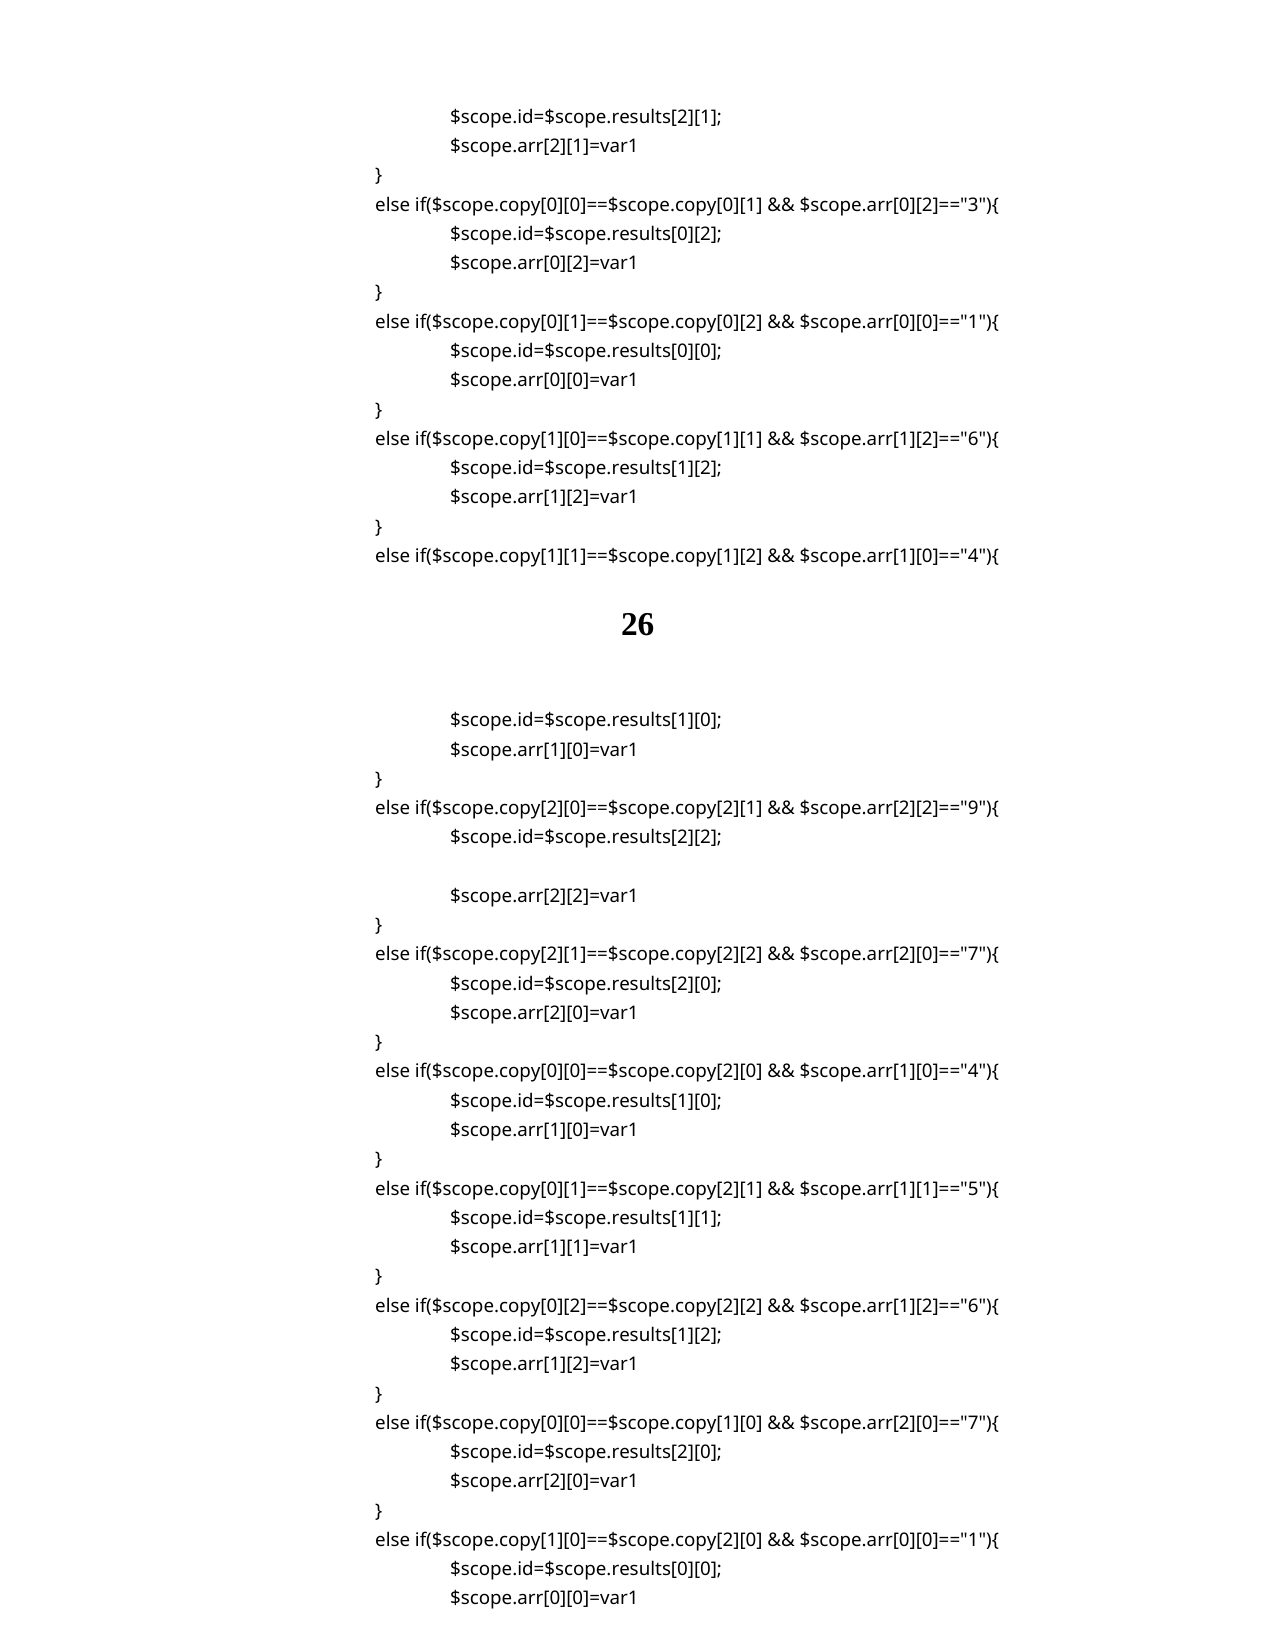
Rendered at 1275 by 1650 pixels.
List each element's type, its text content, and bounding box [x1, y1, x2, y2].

list $scope.id=$scope.results[1][0]; [262, 707, 1125, 732]
list else if($scope.copy[0][0]==$scope.copy[0][1] && $scope.arr[0][2]=="3"){ [262, 191, 1125, 216]
list else if($scope.copy[0][0]==$scope.copy[1][0] && $scope.arr[2][0]=="7"){ [262, 1409, 1125, 1434]
list } [262, 162, 1125, 187]
list $scope.arr[2][1]=var1 [262, 132, 1125, 158]
list $scope.id=$scope.results[1][2]; [262, 454, 1125, 480]
list $scope.arr[2][0]=var1 [262, 999, 1125, 1025]
list $scope.arr[0][0]=var1 [262, 1585, 1125, 1610]
list } [262, 1028, 1125, 1054]
list else if($scope.copy[0][2]==$scope.copy[2][2] && $scope.arr[1][2]=="6"){ [262, 1292, 1125, 1317]
list } [262, 1497, 1125, 1522]
list $scope.id=$scope.results[1][2]; [262, 1321, 1125, 1347]
list else if($scope.copy[0][0]==$scope.copy[2][0] && $scope.arr[1][0]=="4"){ [262, 1058, 1125, 1083]
list $scope.id=$scope.results[0][0]; [262, 337, 1125, 363]
list else if($scope.copy[1][0]==$scope.copy[1][1] && $scope.arr[1][2]=="6"){ [262, 425, 1125, 451]
list $scope.arr[2][2]=var1 [262, 882, 1125, 908]
list $scope.arr[1][0]=var1 [262, 736, 1125, 761]
list } [262, 911, 1125, 937]
list } [262, 1146, 1125, 1171]
list $scope.id=$scope.results[2][0]; [262, 1438, 1125, 1464]
list $scope.id=$scope.results[1][0]; [262, 1087, 1125, 1113]
list $scope.arr[1][1]=var1 [262, 1233, 1125, 1259]
list $scope.arr[1][2]=var1 [262, 484, 1125, 509]
list else if($scope.copy[0][1]==$scope.copy[0][2] && $scope.arr[0][0]=="1"){ [262, 308, 1125, 333]
list $scope.id=$scope.results[2][2]; [262, 824, 1125, 849]
list $scope.id=$scope.results[1][1]; [262, 1204, 1125, 1230]
list $scope.arr[1][0]=var1 [262, 1116, 1125, 1142]
list $scope.arr[1][2]=var1 [262, 1351, 1125, 1376]
list else if($scope.copy[0][1]==$scope.copy[2][1] && $scope.arr[1][1]=="5"){ [262, 1175, 1125, 1200]
list } [262, 765, 1125, 791]
list } [262, 396, 1125, 421]
list $scope.arr[0][0]=var1 [262, 367, 1125, 392]
list $scope.id=$scope.results[2][0]; [262, 970, 1125, 996]
list $scope.id=$scope.results[0][0]; [262, 1555, 1125, 1581]
list $scope.arr[2][0]=var1 [262, 1468, 1125, 1493]
list 26 [150, 604, 1125, 642]
list $scope.id=$scope.results[0][2]; [262, 220, 1125, 246]
list } [262, 279, 1125, 304]
list } [262, 1380, 1125, 1405]
list $scope.id=$scope.results[2][1]; [262, 103, 1125, 129]
list else if($scope.copy[1][1]==$scope.copy[1][2] && $scope.arr[1][0]=="4"){ [262, 542, 1125, 568]
list } [262, 513, 1125, 538]
list $scope.arr[0][2]=var1 [262, 249, 1125, 275]
list else if($scope.copy[2][0]==$scope.copy[2][1] && $scope.arr[2][2]=="9"){ [262, 794, 1125, 820]
list } [262, 1263, 1125, 1288]
list else if($scope.copy[1][0]==$scope.copy[2][0] && $scope.arr[0][0]=="1"){ [262, 1526, 1125, 1552]
list else if($scope.copy[2][1]==$scope.copy[2][2] && $scope.arr[2][0]=="7"){ [262, 941, 1125, 966]
